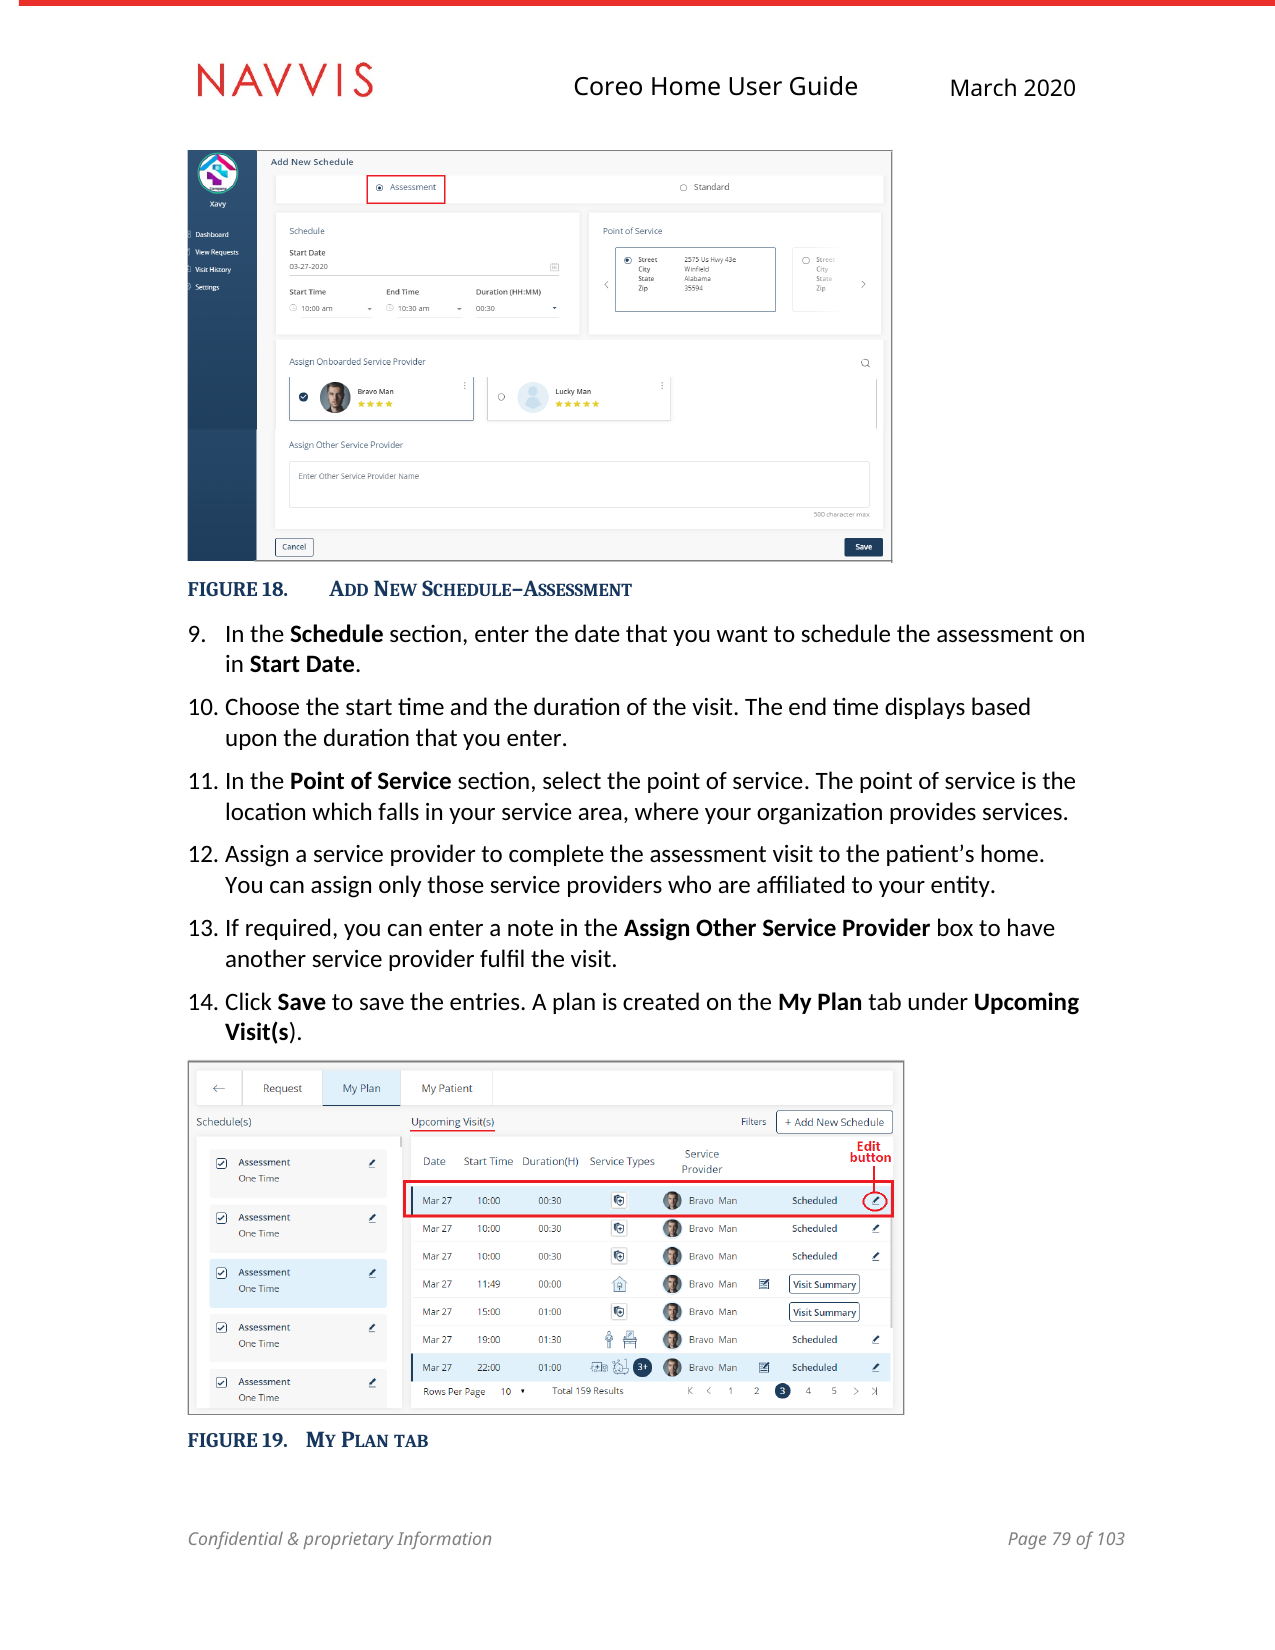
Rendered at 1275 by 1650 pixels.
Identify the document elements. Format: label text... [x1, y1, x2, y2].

list If required, you can enter a note in the Assign Other Service Provider box to have another service provider fulfil the visit. [187, 912, 1087, 973]
list Assign a service provider to complete the assessment visit to the patient’s home. You can assign only those service providers who are affiliated to your entity. [187, 839, 1087, 900]
list Click Save to save the entries. A plan is created on the My Plan tab under Upcoming Visit(s). [187, 986, 1087, 1047]
picture [187, 150, 893, 563]
list Choose the start time and the duration of the visit. The end time displays based upon the duration that you enter. [187, 692, 1087, 753]
list In the Schedule section, enter the date that you want to schedule the assessment on in Start Date. [187, 618, 1087, 679]
text My Plan tab [187, 1427, 1087, 1454]
picture [187, 1059, 905, 1415]
list In the Point of Service section, select the point of service. The point of service is the location which falls in your service area, where your organization provides services. [187, 765, 1087, 826]
text Add New Schedule–Assessment [187, 575, 1087, 602]
picture [187, 55, 383, 104]
